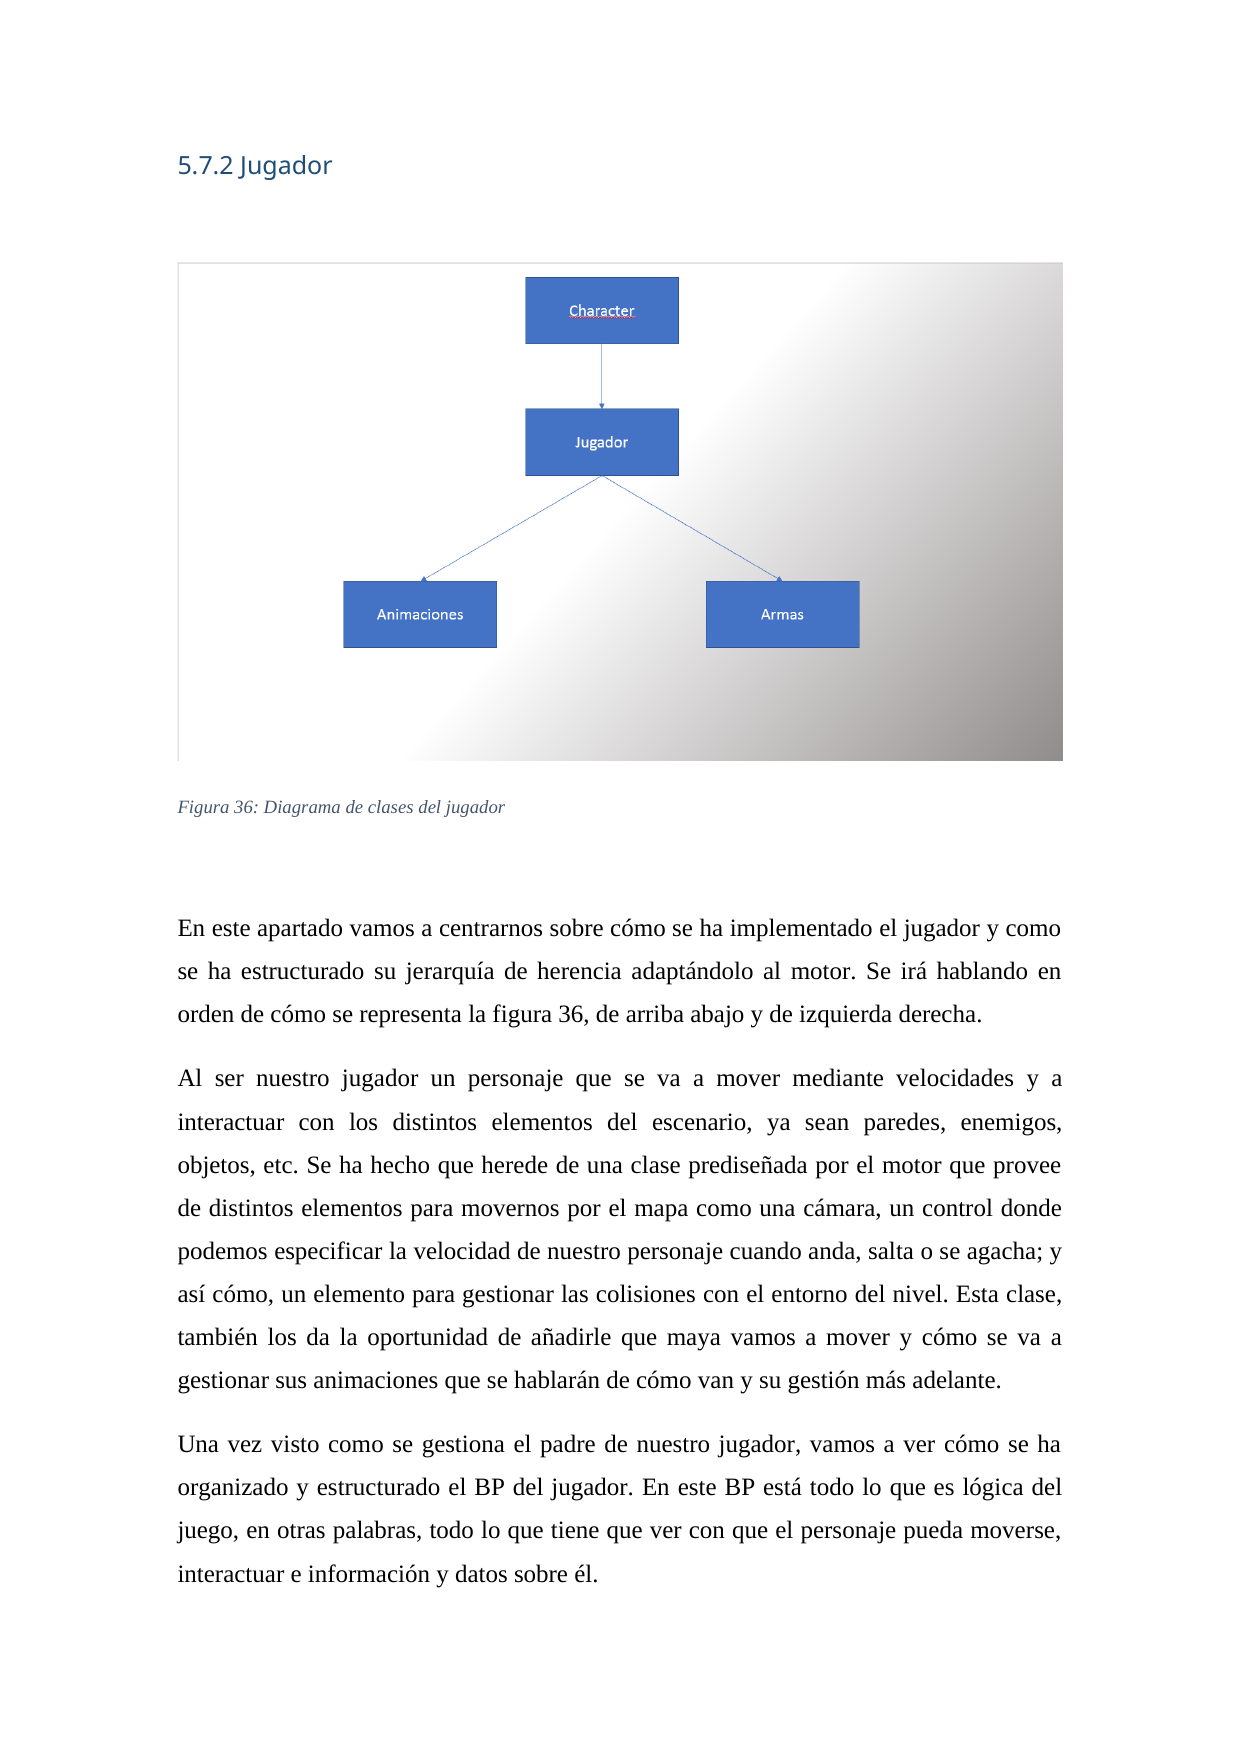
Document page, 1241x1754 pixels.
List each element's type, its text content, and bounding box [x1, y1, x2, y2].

text Una vez visto como se gestiona el padre de nuestro jugador, vamos a ver cómo se ha organizado y estructurado el BP del jugador. En este BP está todo lo que es lógica del juego, en otras palabras, todo lo que tiene que ver con que el personaje pueda moverse, interactuar e información y datos sobre él. [177, 1429, 1063, 1587]
text En este apartado vamos a centrarnos sobre cómo se ha implementado el jugador y como se ha estructurado su jerarquía de herencia adaptándolo al motor. Se irá hablando en orden de cómo se representa la figura 36, de arriba abajo y de izquierda derecha. [177, 913, 1063, 1028]
text Figura 36: Diagrama de clases del jugador [177, 796, 1063, 818]
text Al ser nuestro jugador un personaje que se va a mover mediante velocidades y a interactuar con los distintos elementos del escenario, ya sean paredes, enemigos, objetos, etc. Se ha hecho que herede de una clase prediseñada por el motor que provee de distintos elementos para movernos por el mapa como una cámara, un control donde podemos especificar la velocidad de nuestro personaje cuando anda, salta o se agacha; y así cómo, un elemento para gestionar las colisiones con el entorno del nivel. Esta clase, también los da la oportunidad de añadirle que maya vamos a mover y cómo se va a gestionar sus animaciones que se hablarán de cómo van y su gestión más adelante. [177, 1063, 1063, 1394]
subtitle 5.7.2 Jugador [177, 148, 1063, 182]
picture [177, 262, 1063, 761]
